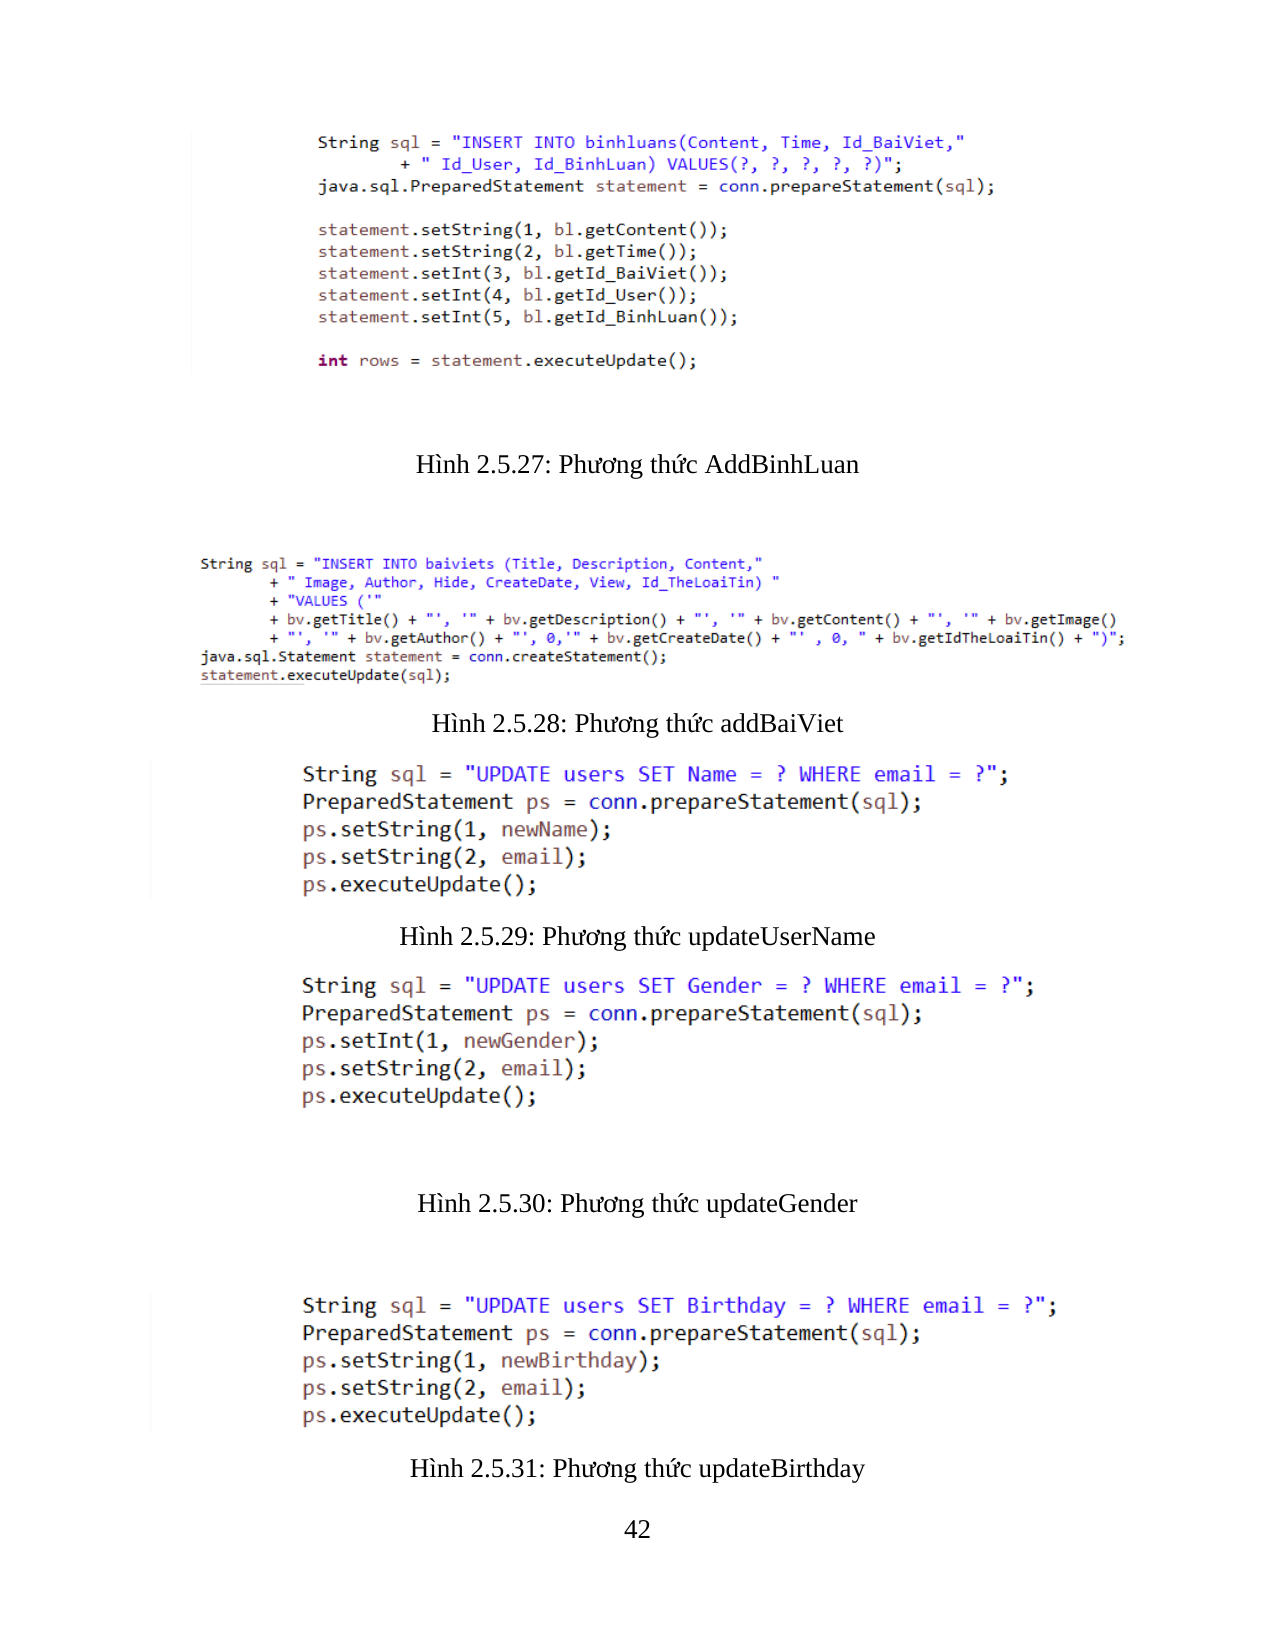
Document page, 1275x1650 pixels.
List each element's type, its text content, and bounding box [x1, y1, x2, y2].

picture [150, 554, 1125, 685]
picture [150, 759, 1125, 899]
text Hình 2.5.30: Phương thức updateGender [150, 1187, 1125, 1218]
picture [150, 1293, 1125, 1431]
picture [150, 973, 1125, 1113]
text Hình 2.5.28: Phương thức addBaiViet [150, 707, 1125, 738]
text Hình 2.5.27: Phương thức AddBinhLuan [150, 448, 1125, 479]
text Hình 2.5.31: Phương thức updateBirthday [150, 1452, 1125, 1483]
text Hình 2.5.29: Phương thức updateUserName [150, 920, 1125, 952]
picture [191, 132, 1084, 374]
